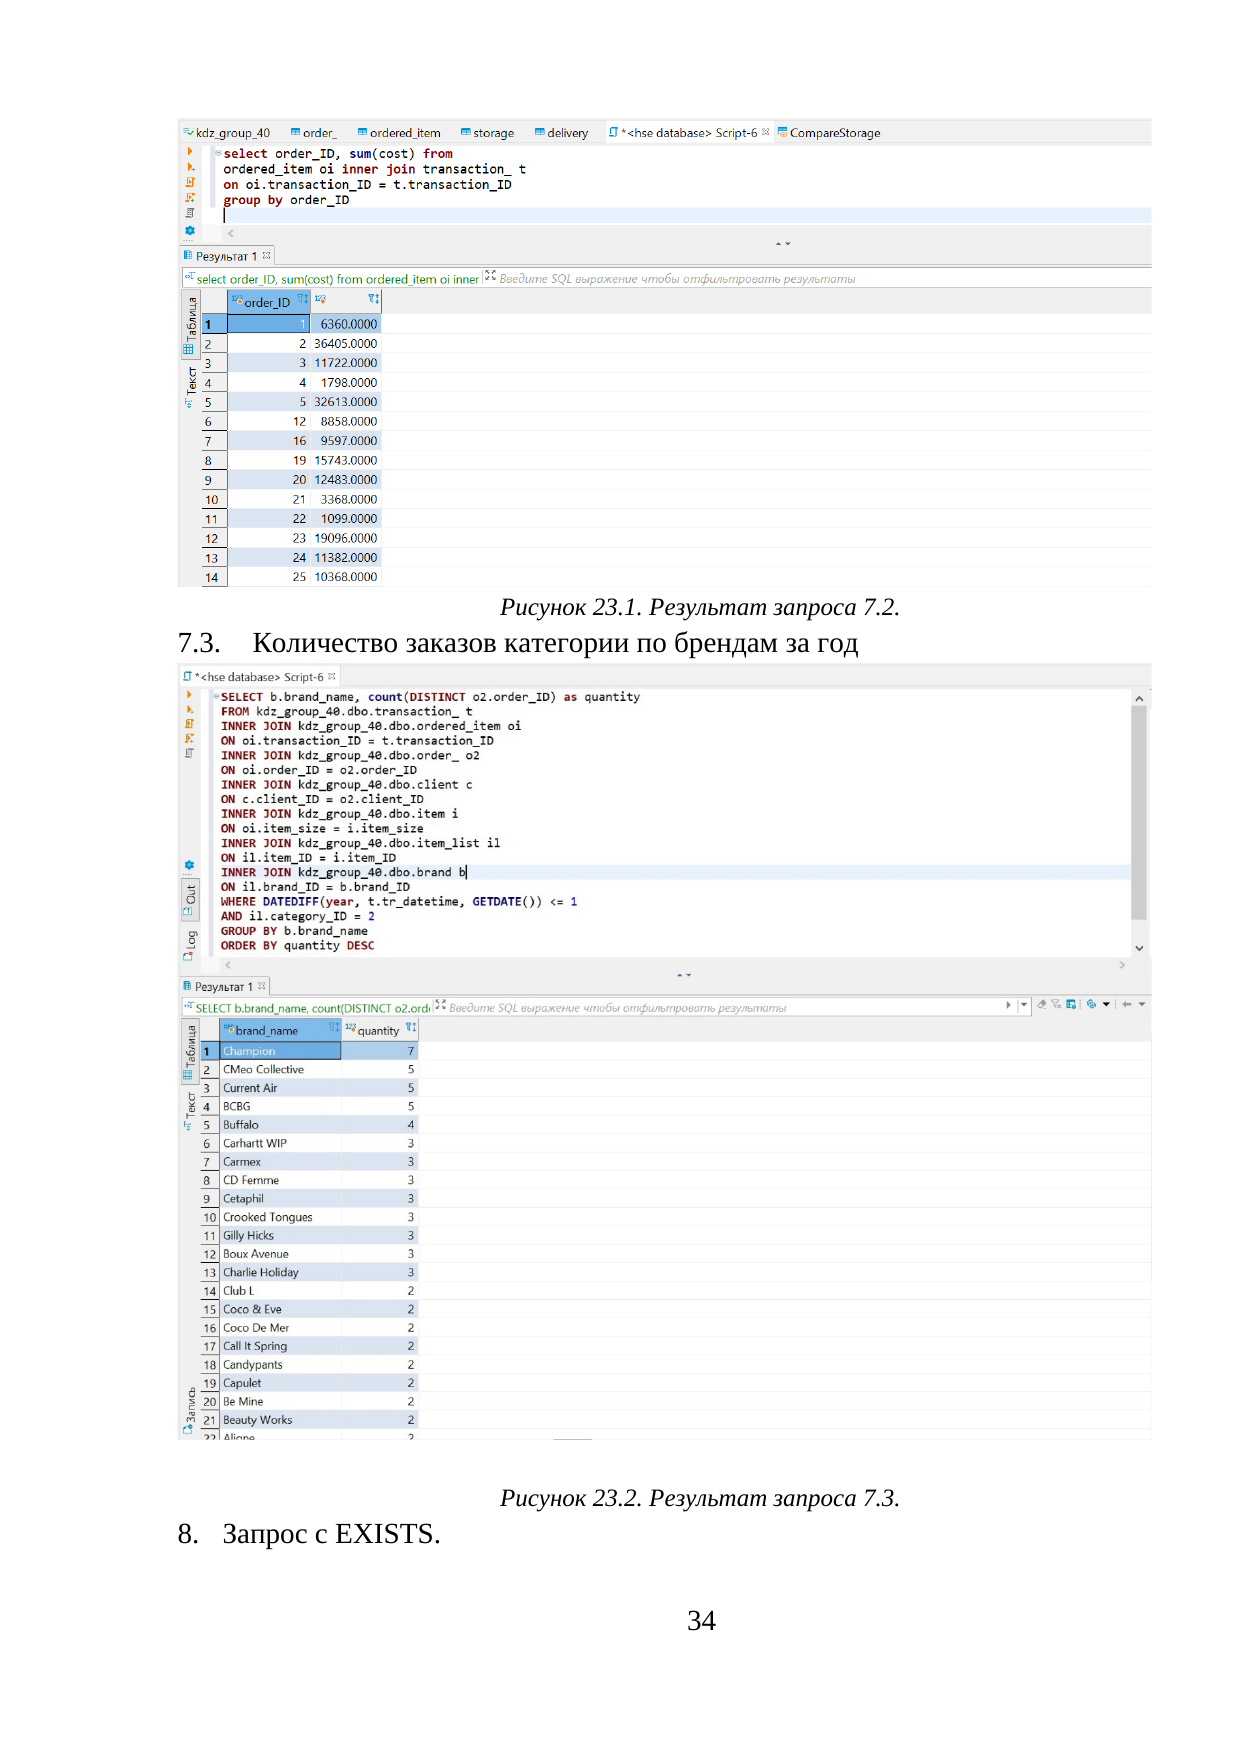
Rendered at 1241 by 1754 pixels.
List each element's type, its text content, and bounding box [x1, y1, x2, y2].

text Рисунок 23.2. Результат запроса 7.3. [177, 1483, 1152, 1511]
list Запрос с EXISTS. [177, 1516, 1152, 1549]
text Рисунок 23.1. Результат запроса 7.2. [177, 592, 1152, 621]
picture [177, 663, 1152, 1440]
list Количество заказов категории по брендам за год [177, 625, 1152, 658]
picture [177, 118, 1152, 587]
